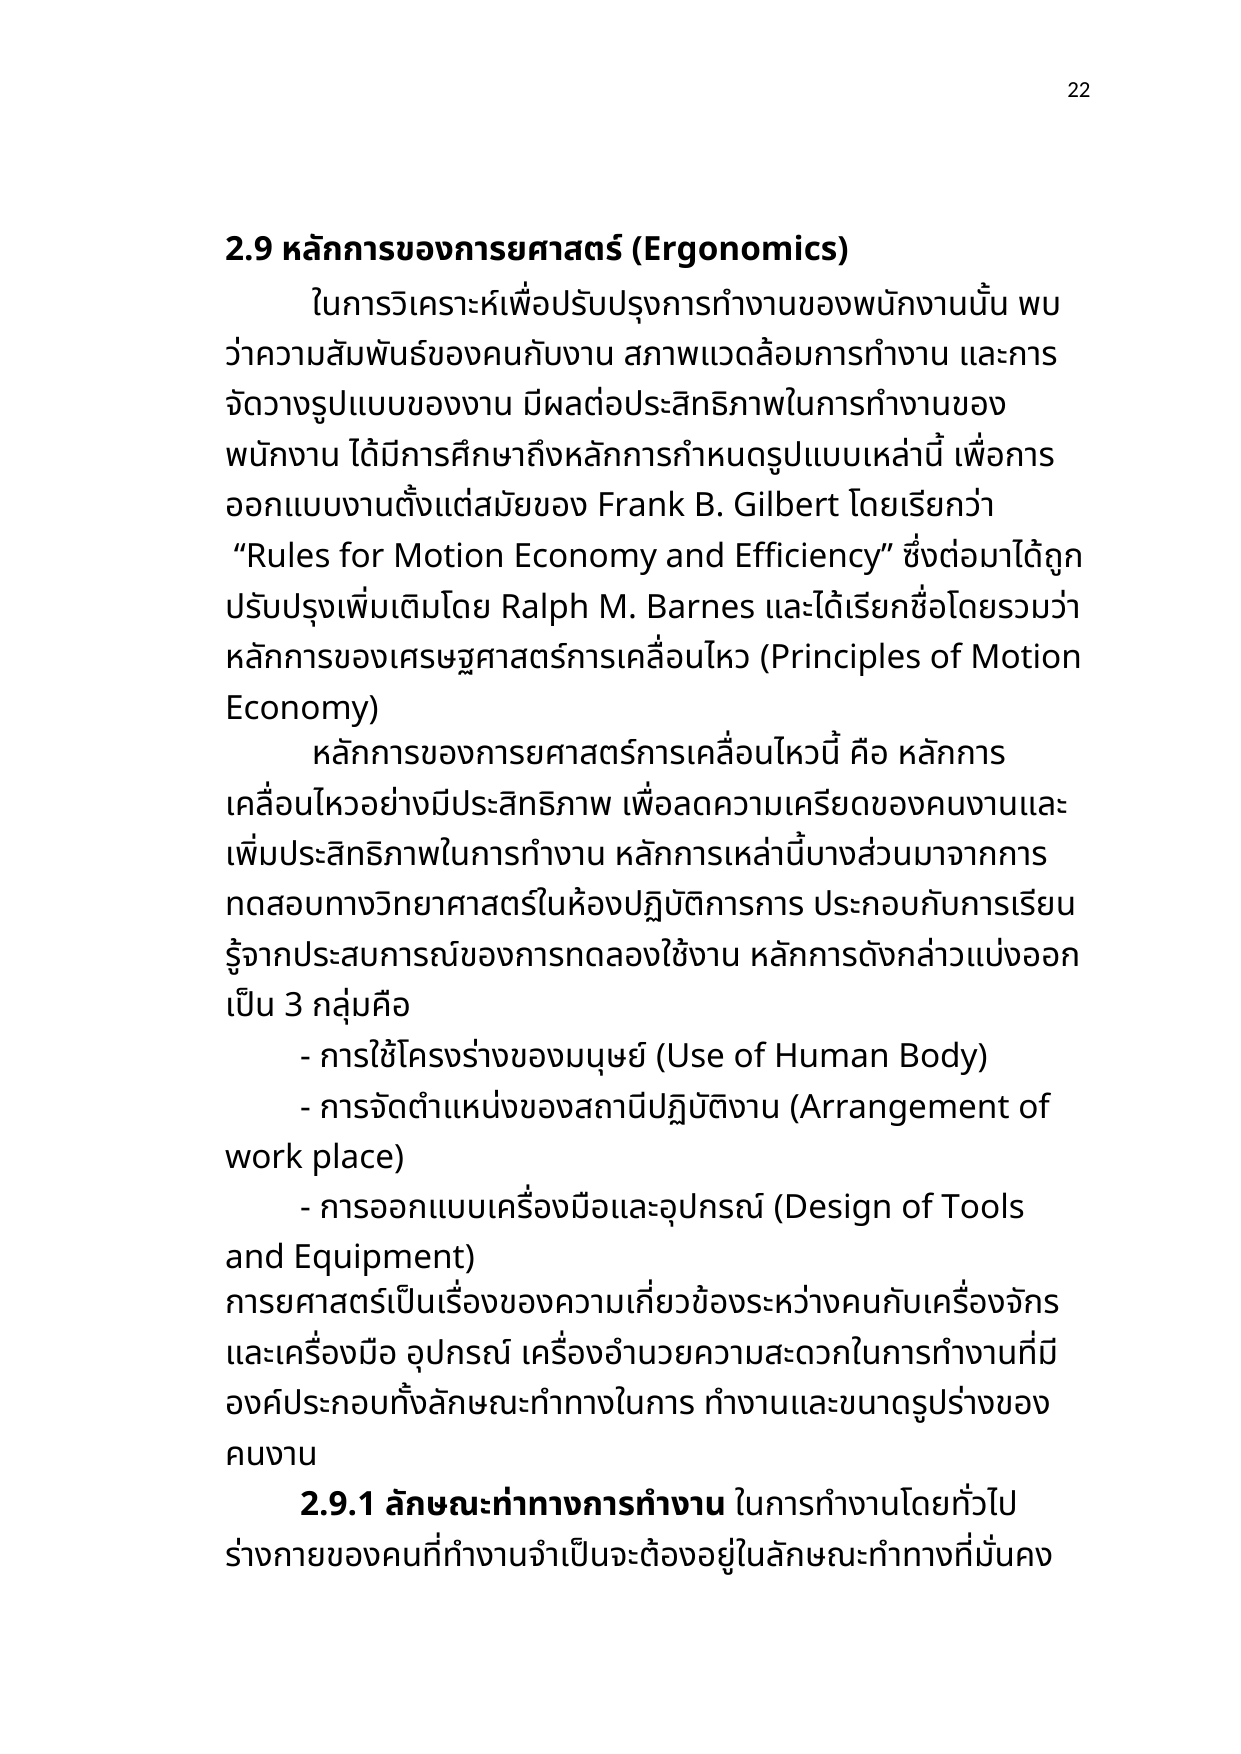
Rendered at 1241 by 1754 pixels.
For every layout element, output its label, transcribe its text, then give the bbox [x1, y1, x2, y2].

subtitle 2.9 หลักการของการยศาสตร์ (Ergonomics) [225, 225, 1090, 276]
text - การใช้โครงร่างของมนุษย์ (Use of Human Body) [225, 1032, 1090, 1082]
text ในการวิเคราะห์เพื่อปรับปรุงการทำงานของพนักงานนั้น พบว่าความสัมพันธ์ของคนกับงาน สภาพแวดล้อมการทำงาน และการจัดวางรูปแบบของงาน มีผลต่อประสิทธิภาพในการทำงานของพนักงาน ได้มีการศึกษาถึงหลักการกำหนดรูปแบบเหล่านี้ เพื่อการออกแบบงานตั้งแต่สมัยของ Frank B. Gilbert โดยเรียกว่า “Rules for Motion Economy and Efficiency” ซึ่งต่อมาได้ถูกปรับปรุงเพิ่มเติมโดย Ralph M. Barnes และได้เรียกชื่อโดยรวมว่า หลักการของเศรษฐศาสตร์การเคลื่อนไหว (Principles of Motion Economy) [225, 279, 1090, 729]
text - การออกแบบเครื่องมือและอุปกรณ์ (Design of Tools and Equipment) [225, 1182, 1090, 1278]
text - การจัดตำแหน่งของสถานีปฏิบัติงาน (Arrangement of work place) [225, 1082, 1090, 1178]
text การยศาสตร์เป็นเรื่องของความเกี่ยวข้องระหว่างคนกับเครื่องจักรและเครื่องมือ อุปกรณ์ เครื่องอำนวยความสะดวกในการทำงานที่มีองค์ประกอบทั้งลักษณะทำทางในการ ทำงานและขนาดรูปร่างของคนงาน [225, 1278, 1090, 1480]
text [225, 1480, 1090, 1581]
text หลักการของการยศาสตร์การเคลื่อนไหวนี้ คือ หลักการเคลื่อนไหวอย่างมีประสิทธิภาพ เพื่อลดความเครียดของคนงานและเพิ่มประสิทธิภาพในการทำงาน หลักการเหล่านี้บางส่วนมาจากการทดสอบทางวิทยาศาสตร์ในห้องปฏิบัติการการ ประกอบกับการเรียนรู้จากประสบการณ์ของการทดลองใช้งาน หลักการดังกล่าวแบ่งออกเป็น 3 กลุ่มคือ [225, 729, 1090, 1032]
